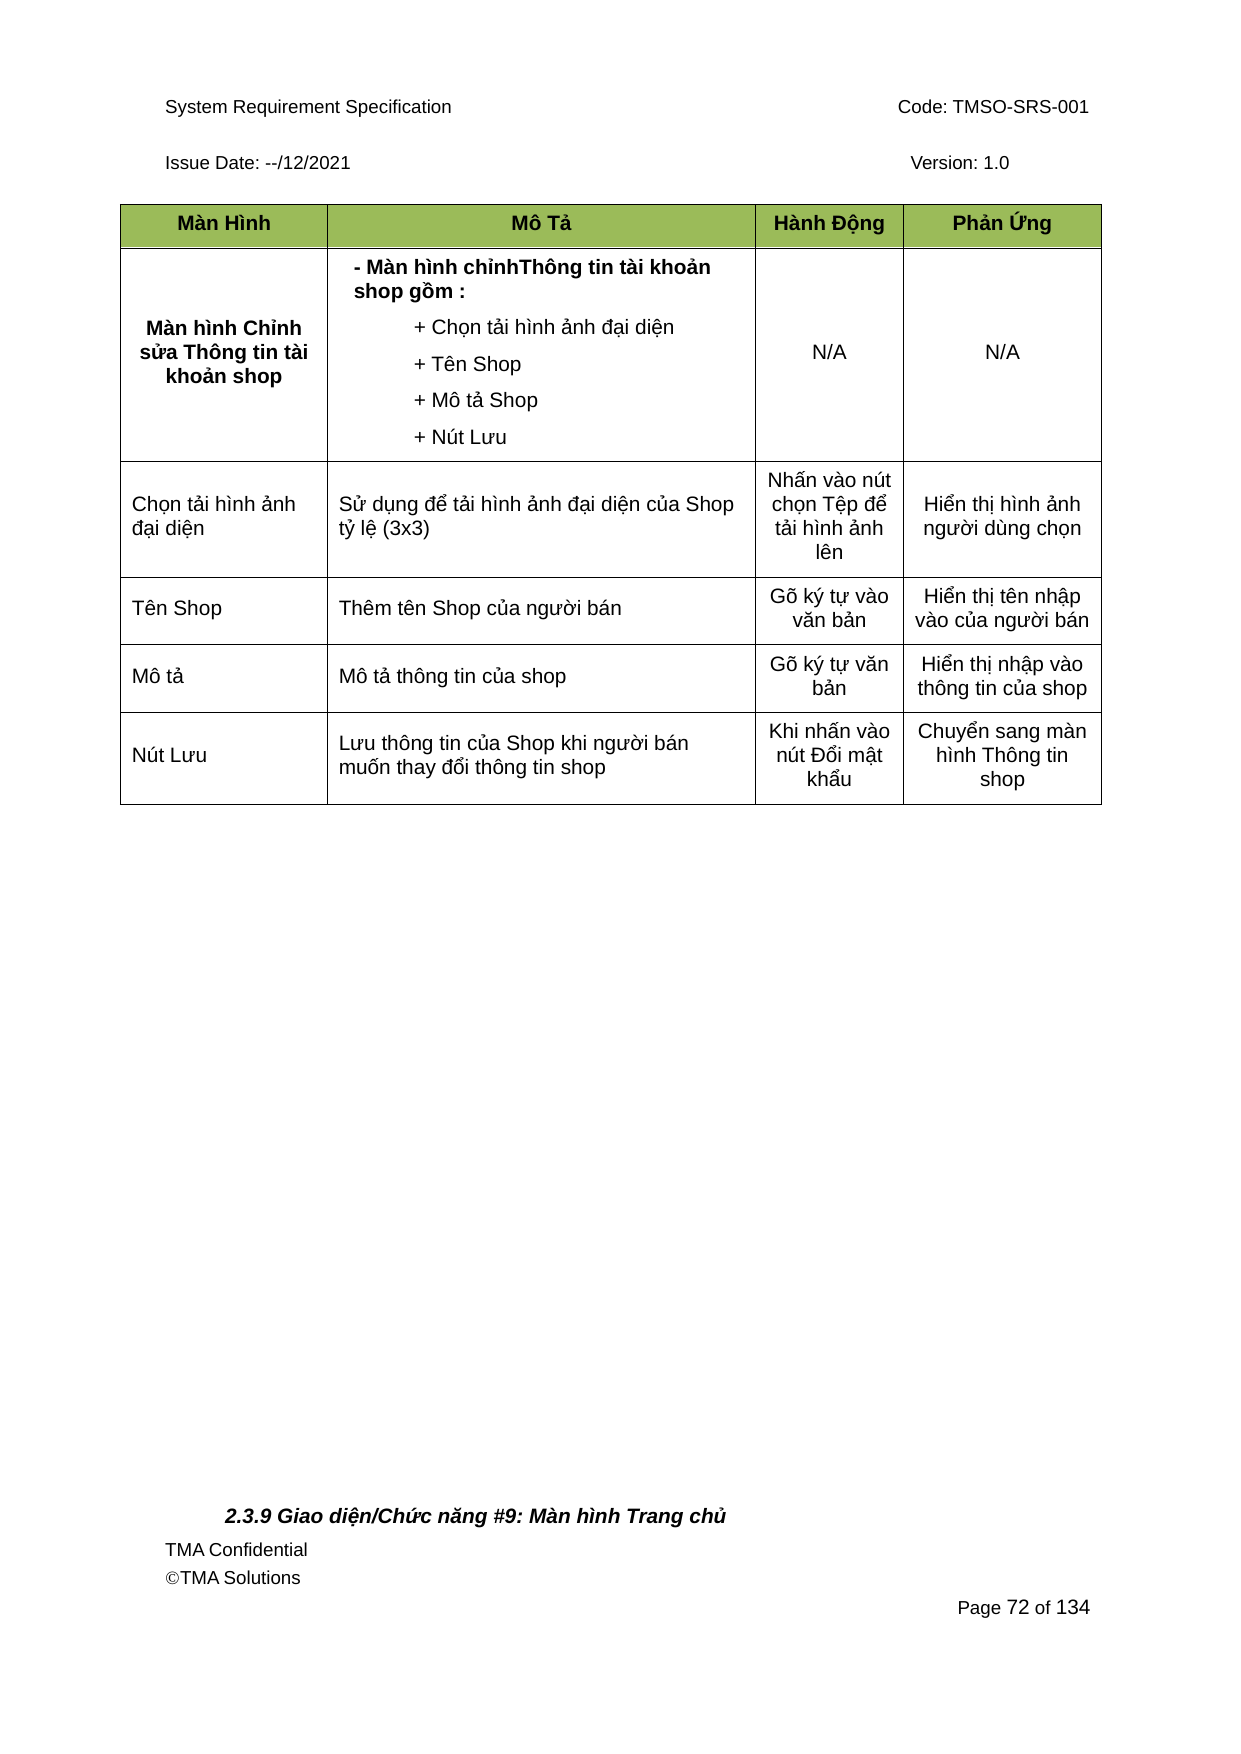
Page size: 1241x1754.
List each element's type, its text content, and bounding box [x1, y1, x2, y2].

table_cell Hiển thị hình ảnh người dùng chọn [904, 462, 1101, 577]
table_cell Nhấn vào nút chọn Tệp để tải hình ảnh lên [756, 462, 903, 577]
table_cell Nút Lưu [121, 713, 327, 804]
table_cell Khi nhấn vào nút Đổi mật khẩu [756, 713, 903, 804]
table_cell Sử dụng để tải hình ảnh đại diện của Shop tỷ lệ (3x3) [328, 462, 755, 577]
table_header Màn Hình [121, 205, 327, 247]
table_header Phản Ứng [904, 205, 1101, 247]
table_header Mô Tả [328, 205, 755, 247]
table_cell Màn hình Chỉnh sửa Thông tin tài khoản shop [121, 249, 327, 461]
table_cell N/A [904, 249, 1101, 461]
table_header Hành Động [756, 205, 903, 247]
table_cell Lưu thông tin của Shop khi người bán muốn thay đổi thông tin shop [328, 713, 755, 804]
table_cell Chuyển sang màn hình Thông tin shop [904, 713, 1101, 804]
table_cell Chọn tải hình ảnh đại diện [121, 462, 327, 577]
table_cell N/A [756, 249, 903, 461]
text 2.3.9 Giao diện/Chức năng #9: Màn hình Trang chủ [150, 1504, 1090, 1528]
table_cell Mô tả thông tin của shop [328, 645, 755, 712]
table_cell Hiển thị tên nhập vào của người bán [904, 578, 1101, 644]
table_cell - Màn hình chỉnhThông tin tài khoản shop gồm : + Chọn tải hình ảnh đại diện + Tên Shop + Mô tả Shop + Nút Lưu [328, 249, 755, 461]
table_cell Hiển thị nhập vào thông tin của shop [904, 645, 1101, 712]
table_cell Gõ ký tự văn bản [756, 645, 903, 712]
table_cell Thêm tên Shop của người bán [328, 578, 755, 644]
table_cell Mô tả [121, 645, 327, 712]
table_cell Gõ ký tự vào văn bản [756, 578, 903, 644]
table_cell Tên Shop [121, 578, 327, 644]
